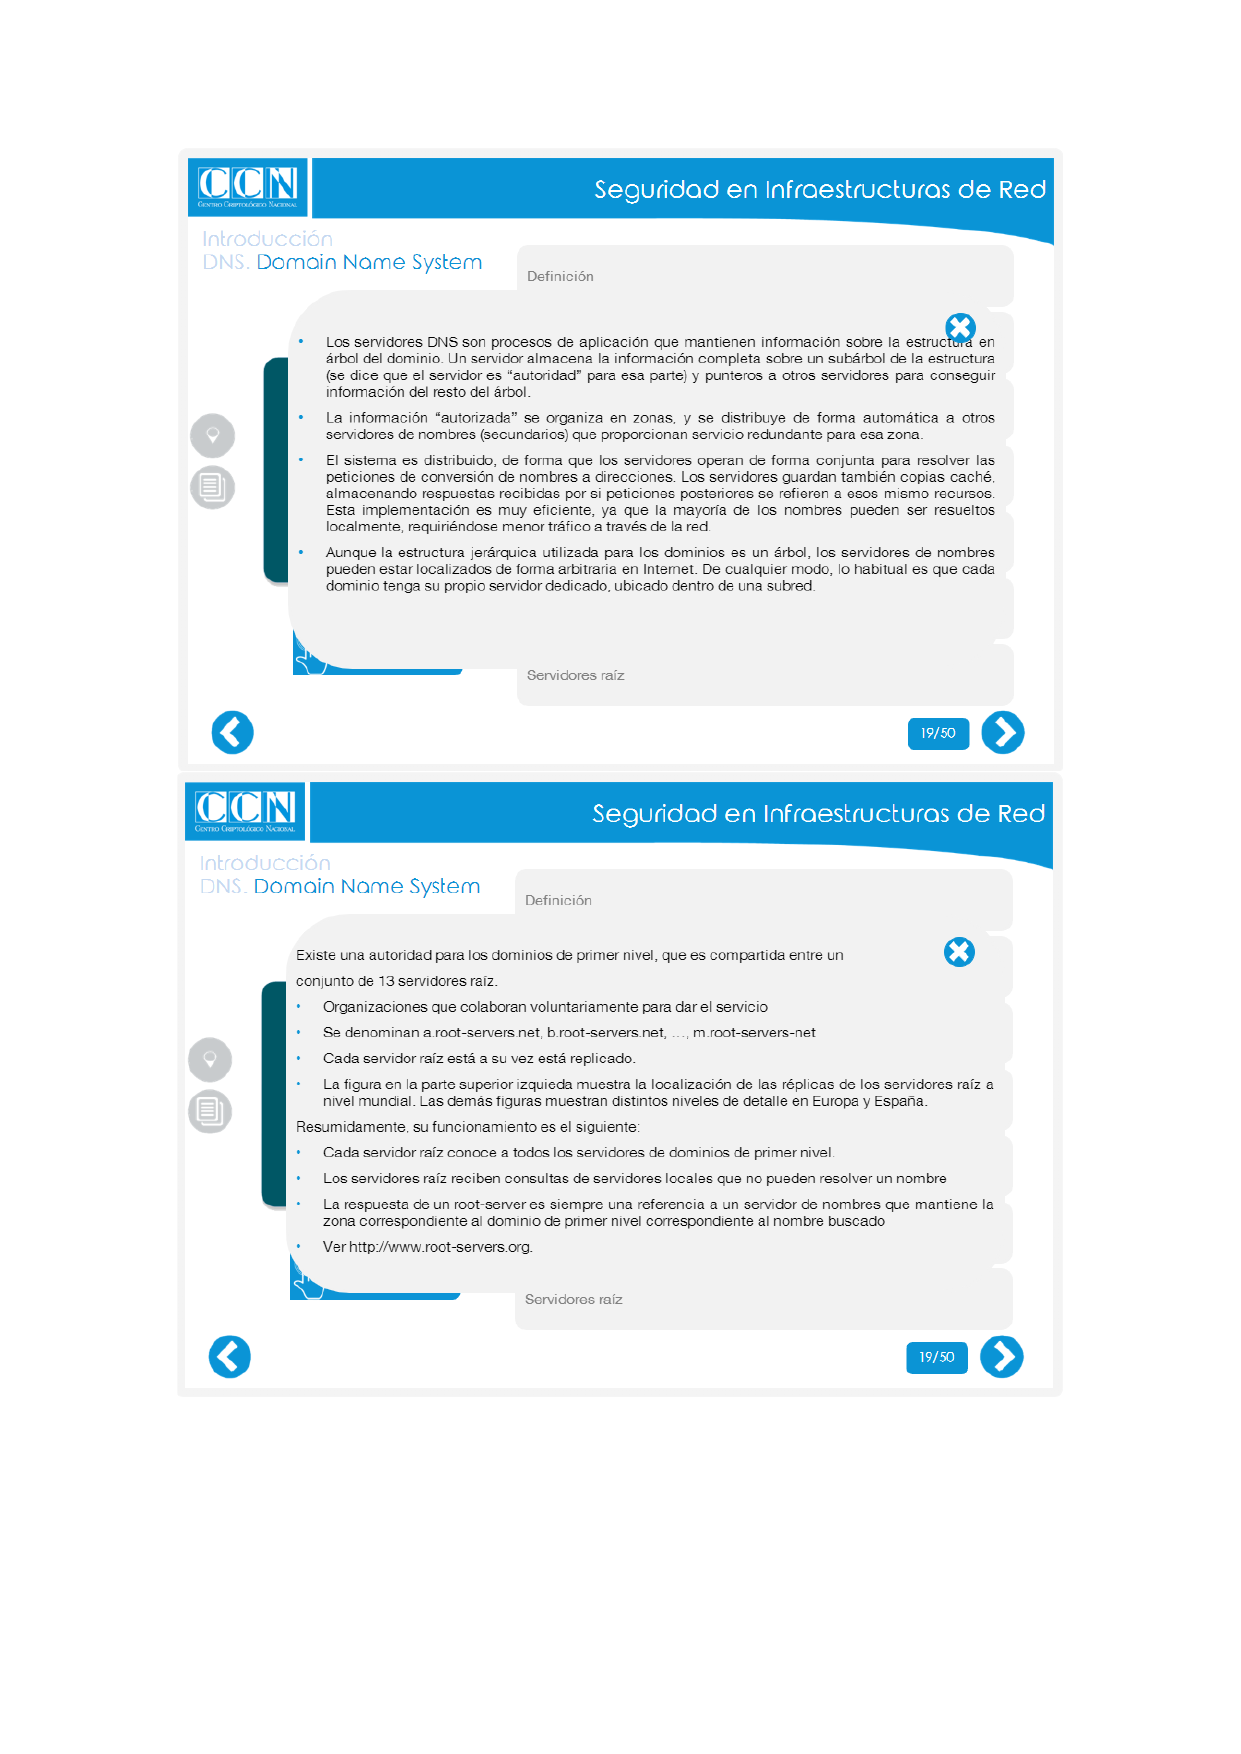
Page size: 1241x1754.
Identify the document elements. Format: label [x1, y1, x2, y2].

picture [177, 772, 1063, 1397]
picture [177, 147, 1063, 771]
